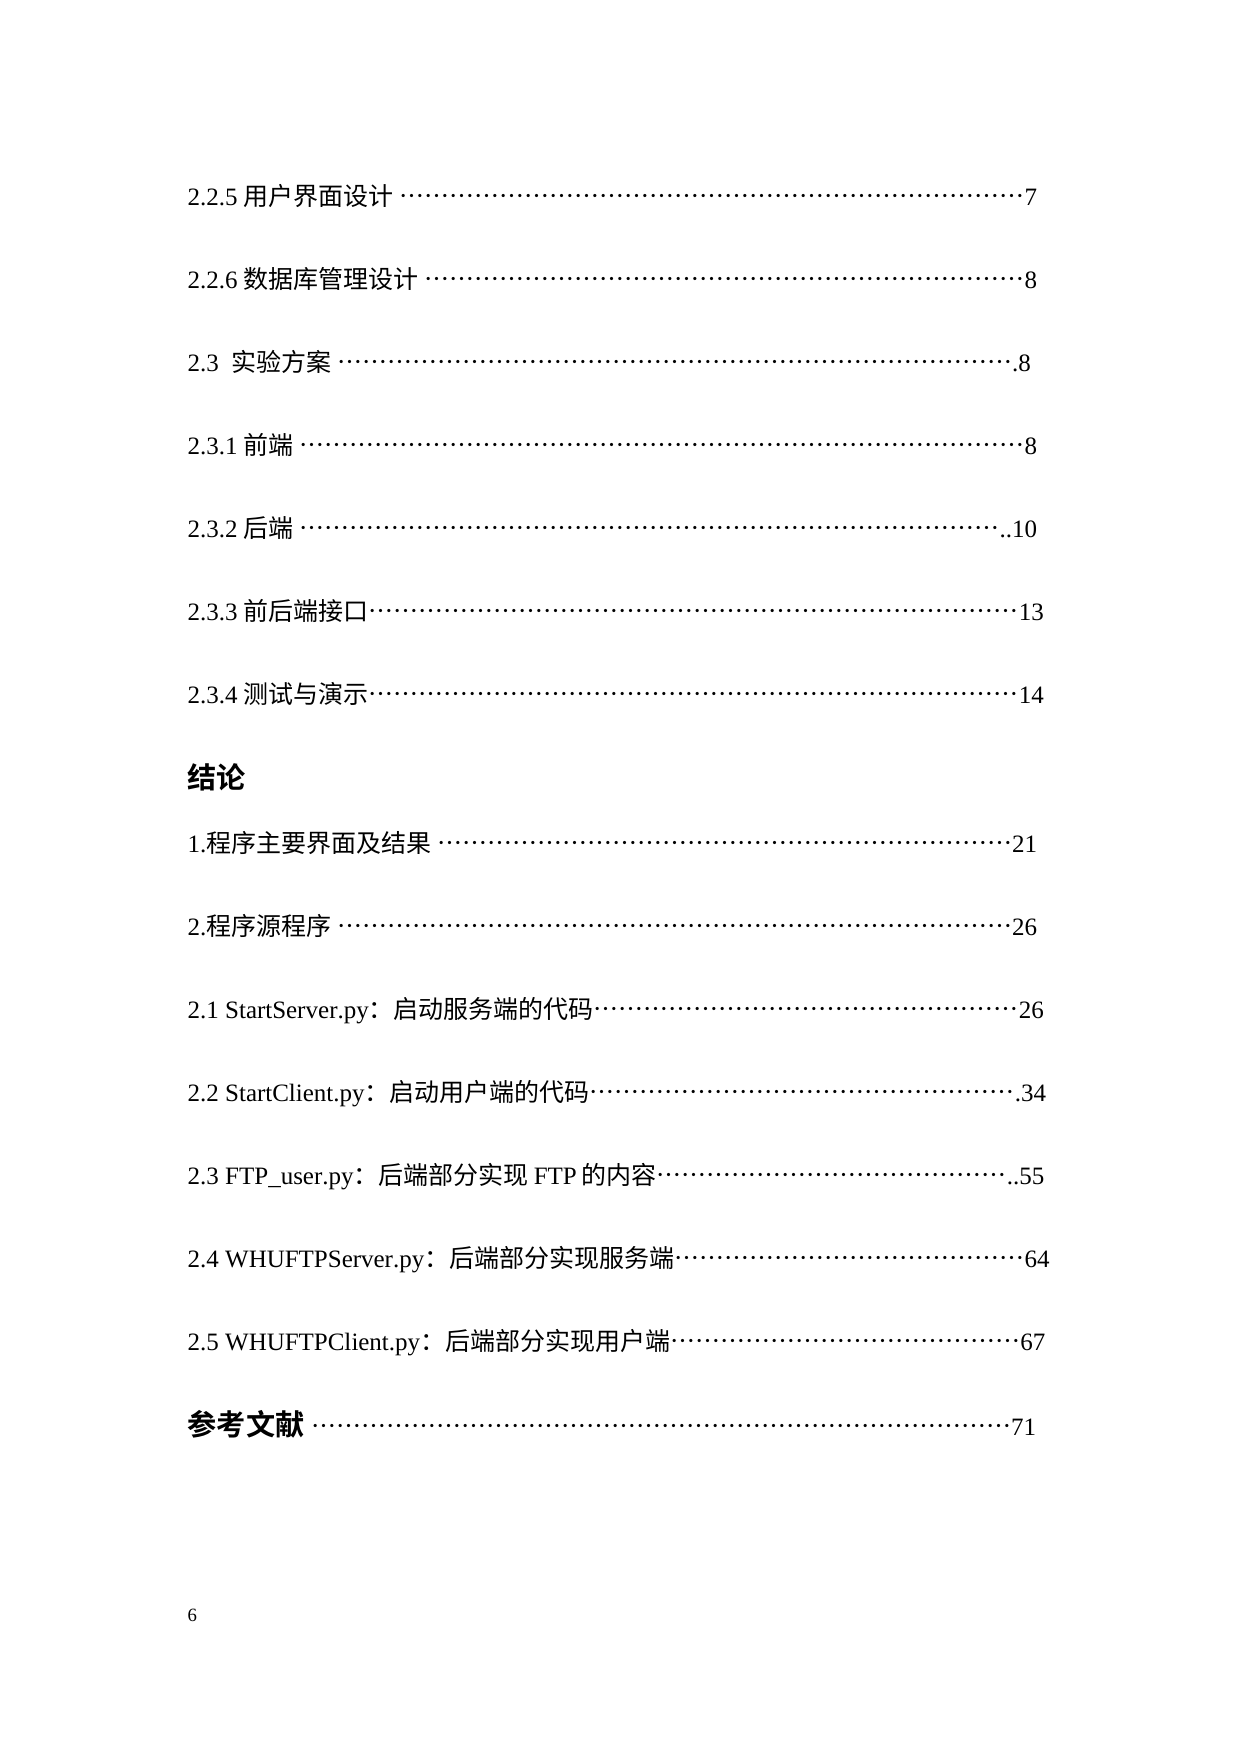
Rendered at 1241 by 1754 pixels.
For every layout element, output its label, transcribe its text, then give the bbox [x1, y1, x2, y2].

text 2.1 StartServer.py：启动服务端的代码……………………………………………26 [187, 975, 1053, 1040]
text 1.程序主要界面及结果 ……………………………………………………………21 [187, 809, 1053, 874]
text 2.4 WHUFTPServer.py：后端部分实现服务端……………………………………64 [187, 1224, 1053, 1289]
text 2.2 StartClient.py：启动用户端的代码…………………………………………….34 [187, 1058, 1053, 1123]
text 2.3.4 测试与演示……………………………………………………………………14 [187, 661, 1053, 726]
text 结论 [187, 744, 1053, 809]
text 2.程序源程序 ………………………………………………………………………26 [187, 892, 1053, 957]
text 2.3.3 前后端接口……………………………………………………………………13 [187, 577, 1053, 642]
text 参考文献 …………………………………………………………………………71 [187, 1391, 1053, 1456]
text 2.3 实验方案 ……………………………………………………………………….8 [187, 328, 1053, 393]
text 2.3 FTP_user.py：后端部分实现FTP的内容……………………………………..55 [187, 1141, 1053, 1206]
text 2.5 WHUFTPClient.py：后端部分实现用户端……………………………………67 [187, 1307, 1053, 1372]
text 2.2.5 用户界面设计 …………………………………………………………………7 [187, 162, 1053, 227]
text 2.3.1 前端 ……………………………………………………………………………8 [187, 411, 1053, 476]
text 2.3.2 后端 …………………………………………………………………………..10 [187, 494, 1053, 559]
text 2.2.6 数据库管理设计 ………………………………………………………………8 [187, 245, 1053, 310]
